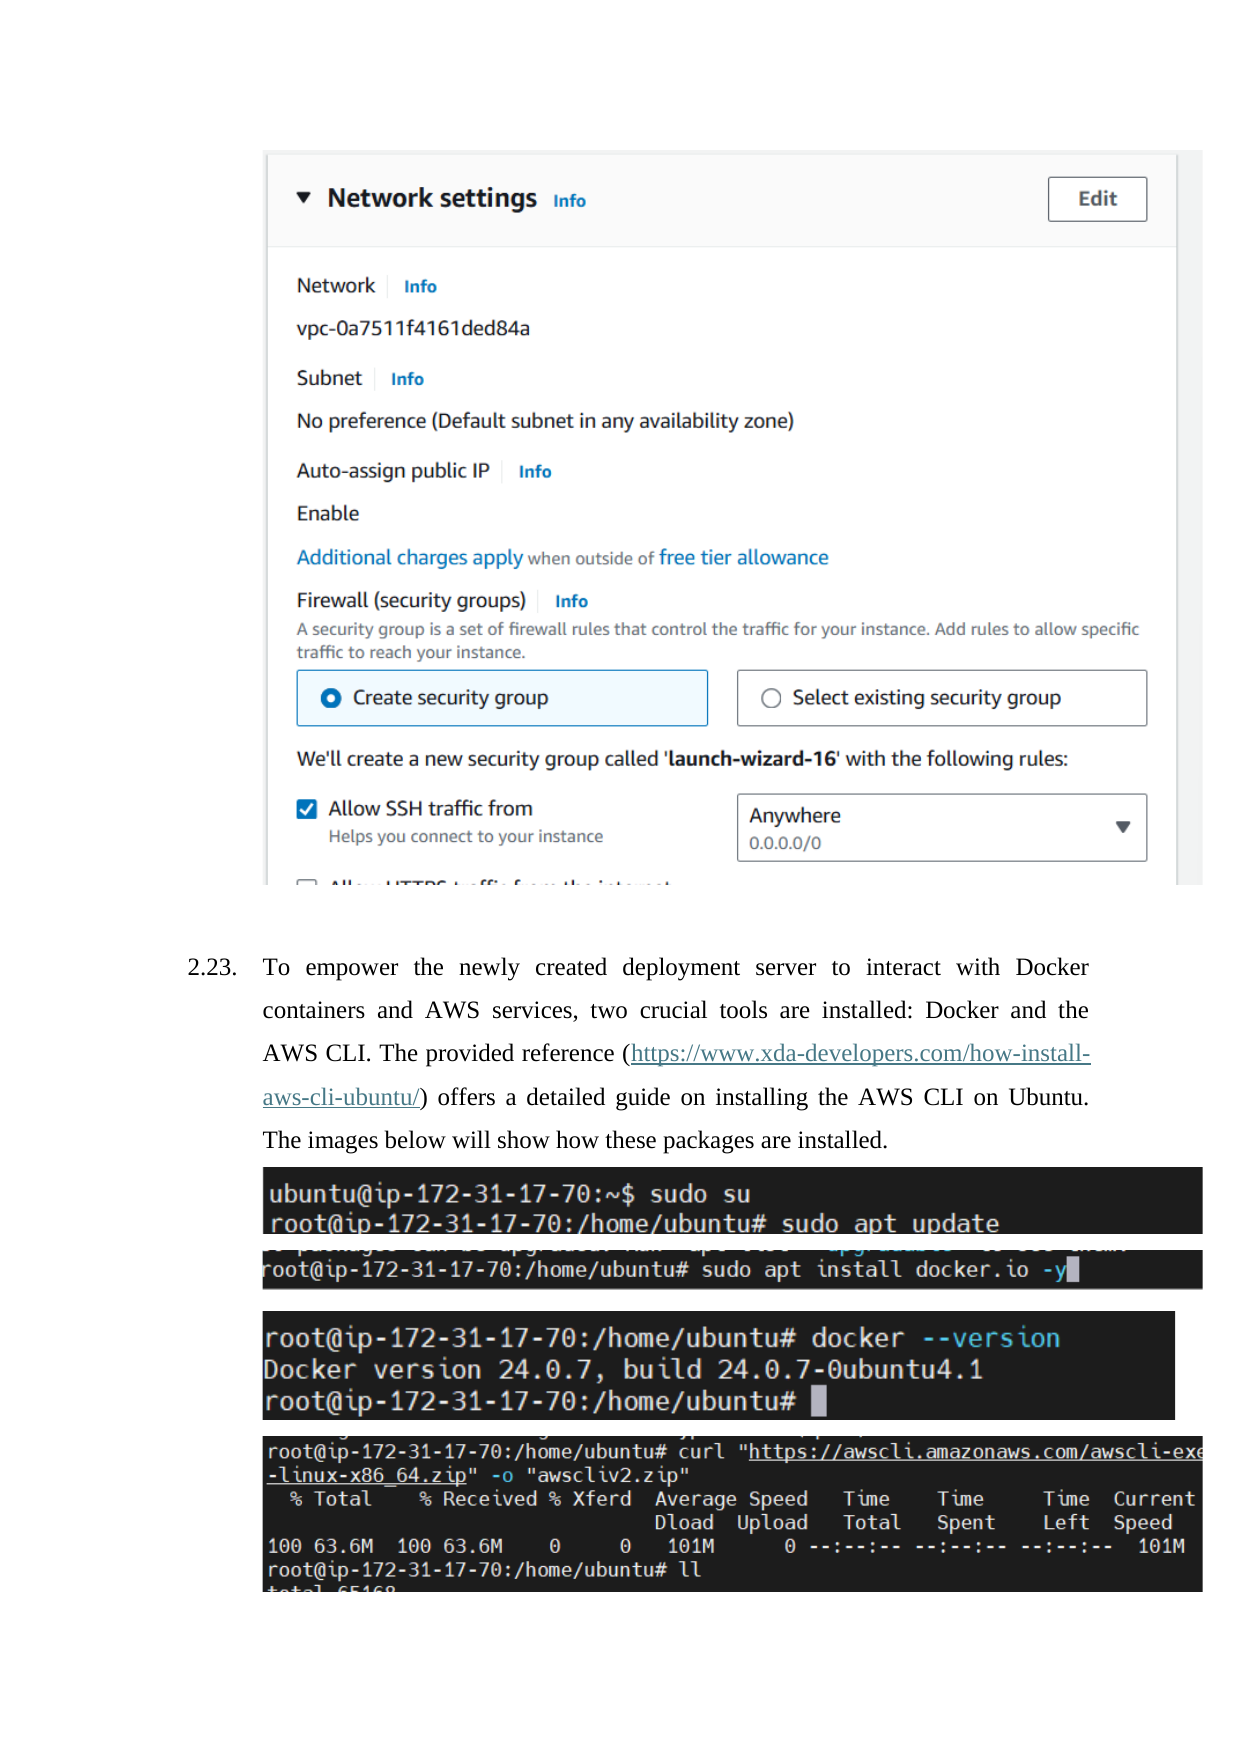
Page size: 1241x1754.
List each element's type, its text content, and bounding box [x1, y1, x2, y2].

picture [262, 1311, 1175, 1420]
picture [262, 1167, 1203, 1234]
picture [262, 1250, 1203, 1295]
list To empower the newly created deployment server to interact with Docker containers and AWS services, two crucial tools are installed: Docker and the AWS CLI. The provided reference (https://www.xda-developers.com/how-install-aws-cli-ubuntu/) offers a detailed guide on installing the AWS CLI on Ubuntu. The images below will show how these packages are installed. [187, 952, 1090, 1153]
picture [262, 150, 1203, 885]
picture [262, 1436, 1203, 1592]
